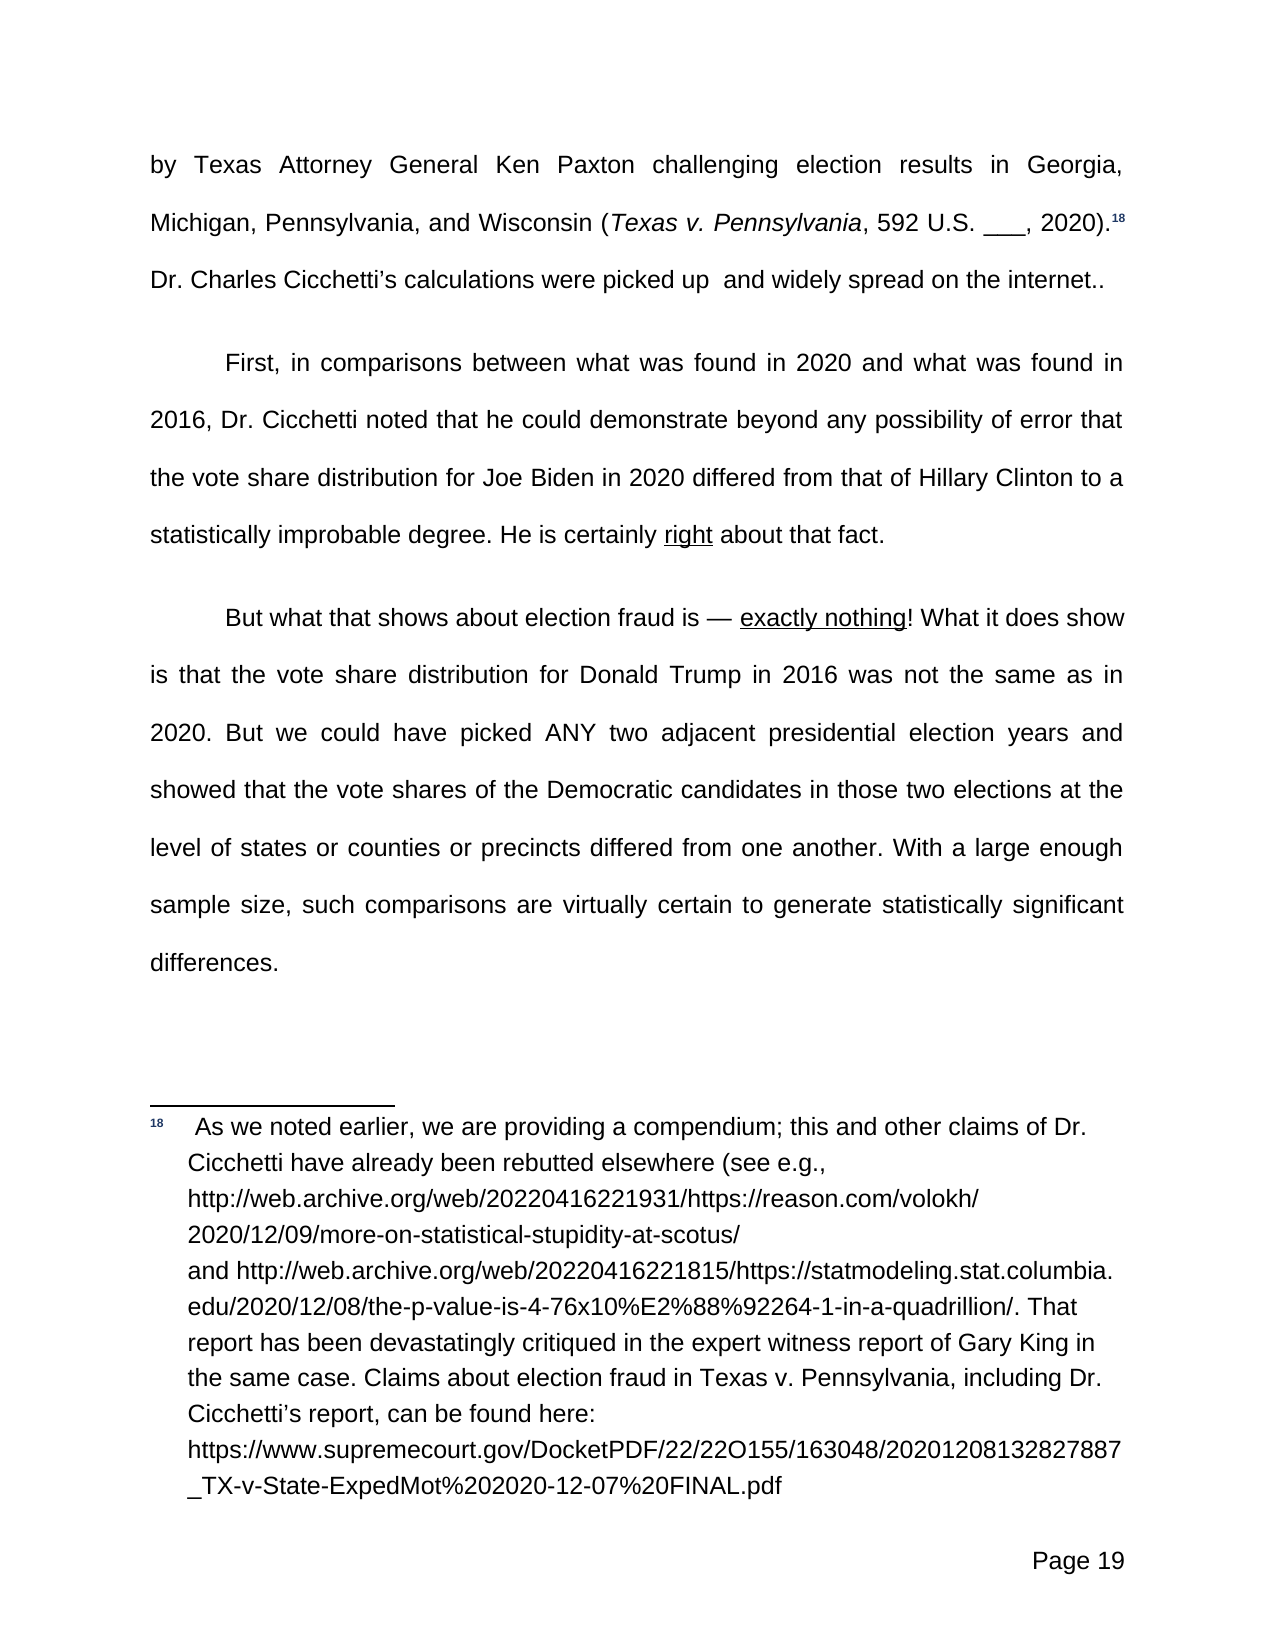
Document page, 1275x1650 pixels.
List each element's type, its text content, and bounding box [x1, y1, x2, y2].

text But what that shows about election fraud is — exactly nothing! What it does show is that the vote share distribution for Donald Trump in 2016 was not the same as in 2020. But we could have picked ANY two adjacent presidential election years and showed that the vote shares of the Democratic candidates in those two elections at the level of states or counties or precincts differed from one another. With a large enough sample size, such comparisons are virtually certain to generate statistically significant differences. [150, 602, 1125, 976]
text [150, 150, 1125, 294]
text First, in comparisons between what was found in 2020 and what was found in 2016, Dr. Cicchetti noted that he could demonstrate beyond any possibility of error that the vote share distribution for Joe Biden in 2020 differed from that of Hillary Clinton to a statistically improbable degree. He is certainly right about that fact. [150, 347, 1125, 549]
